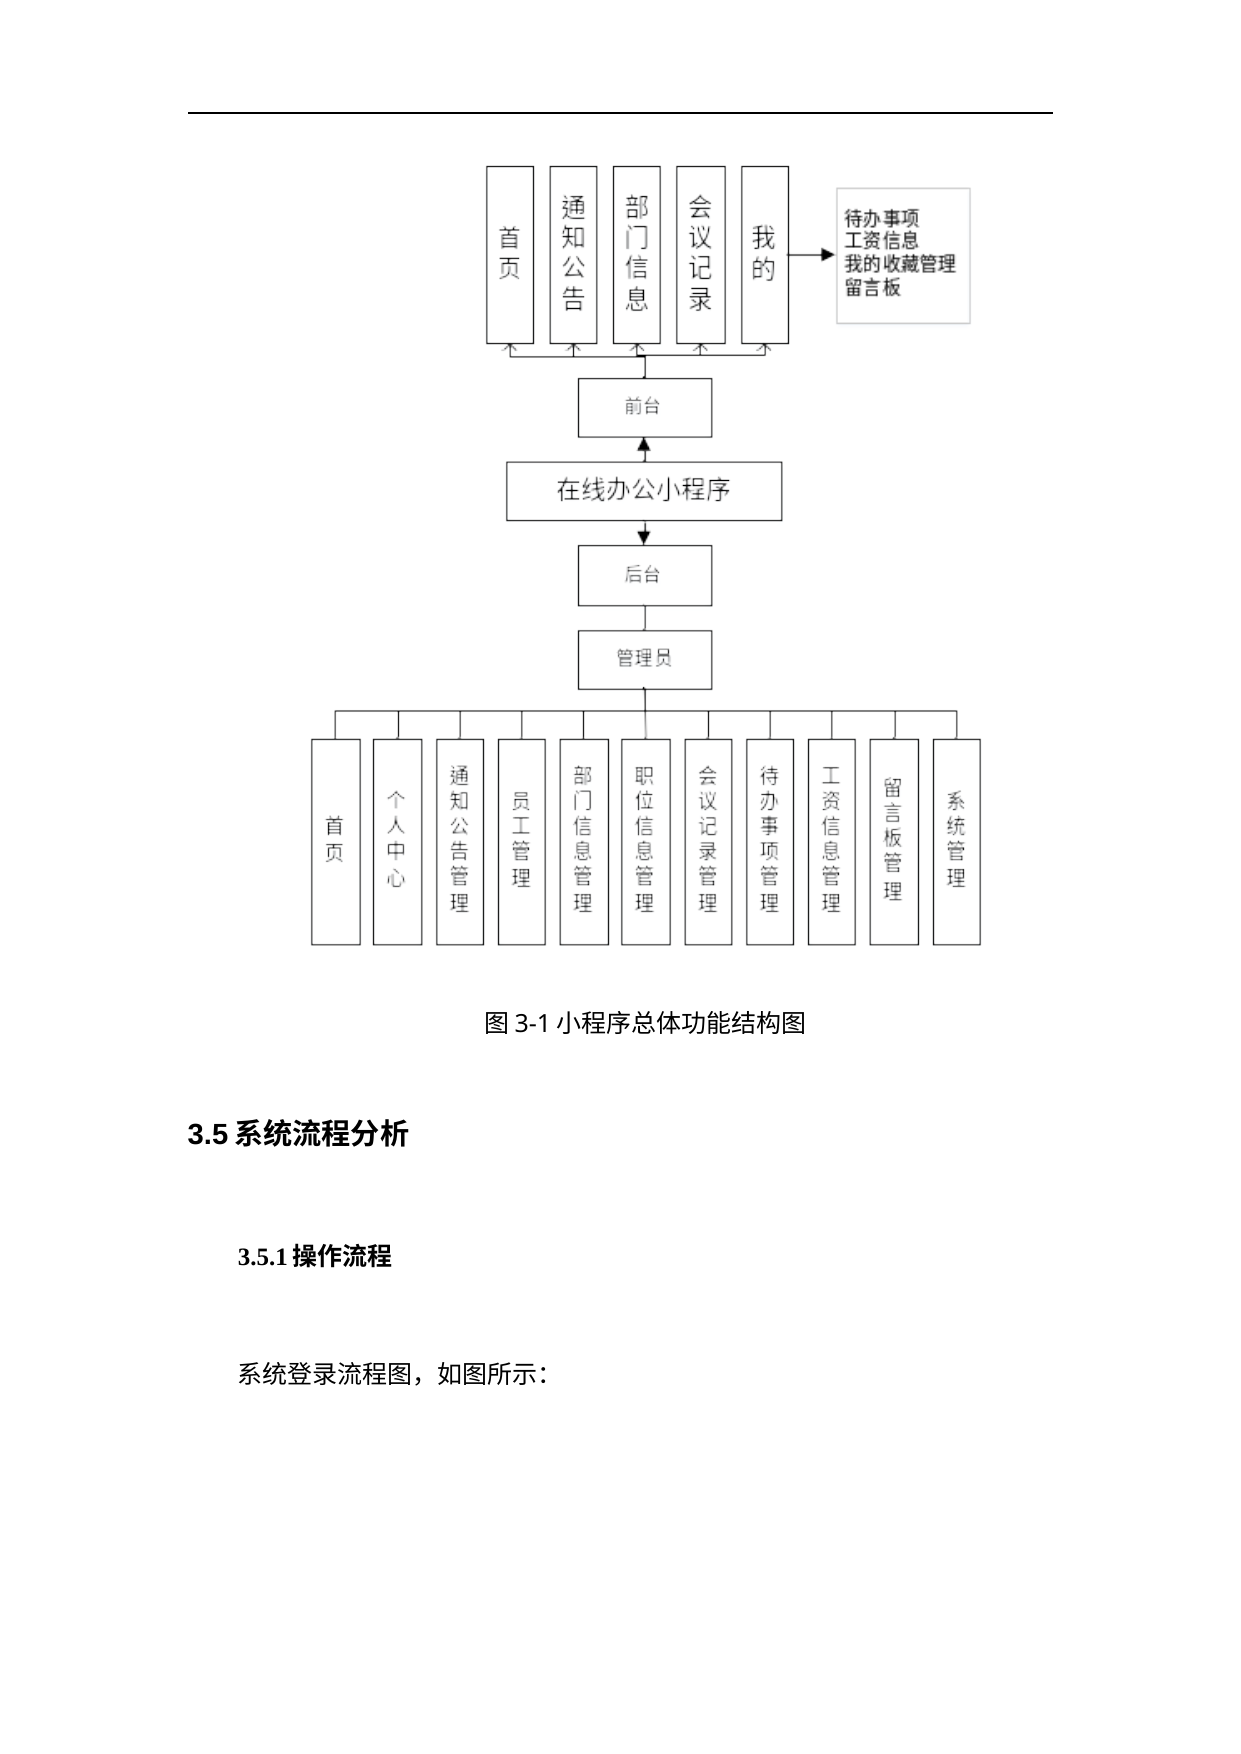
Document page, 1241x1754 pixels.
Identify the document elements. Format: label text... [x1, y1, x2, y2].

subtitle 3.5系统流程分析 [187, 1099, 1053, 1164]
text 图3-1小程序总体功能结构图 [187, 989, 1053, 1054]
subtitle 3.5.1操作流程 [187, 1222, 1053, 1287]
text 系统登录流程图，如图所示： [187, 1340, 1053, 1405]
